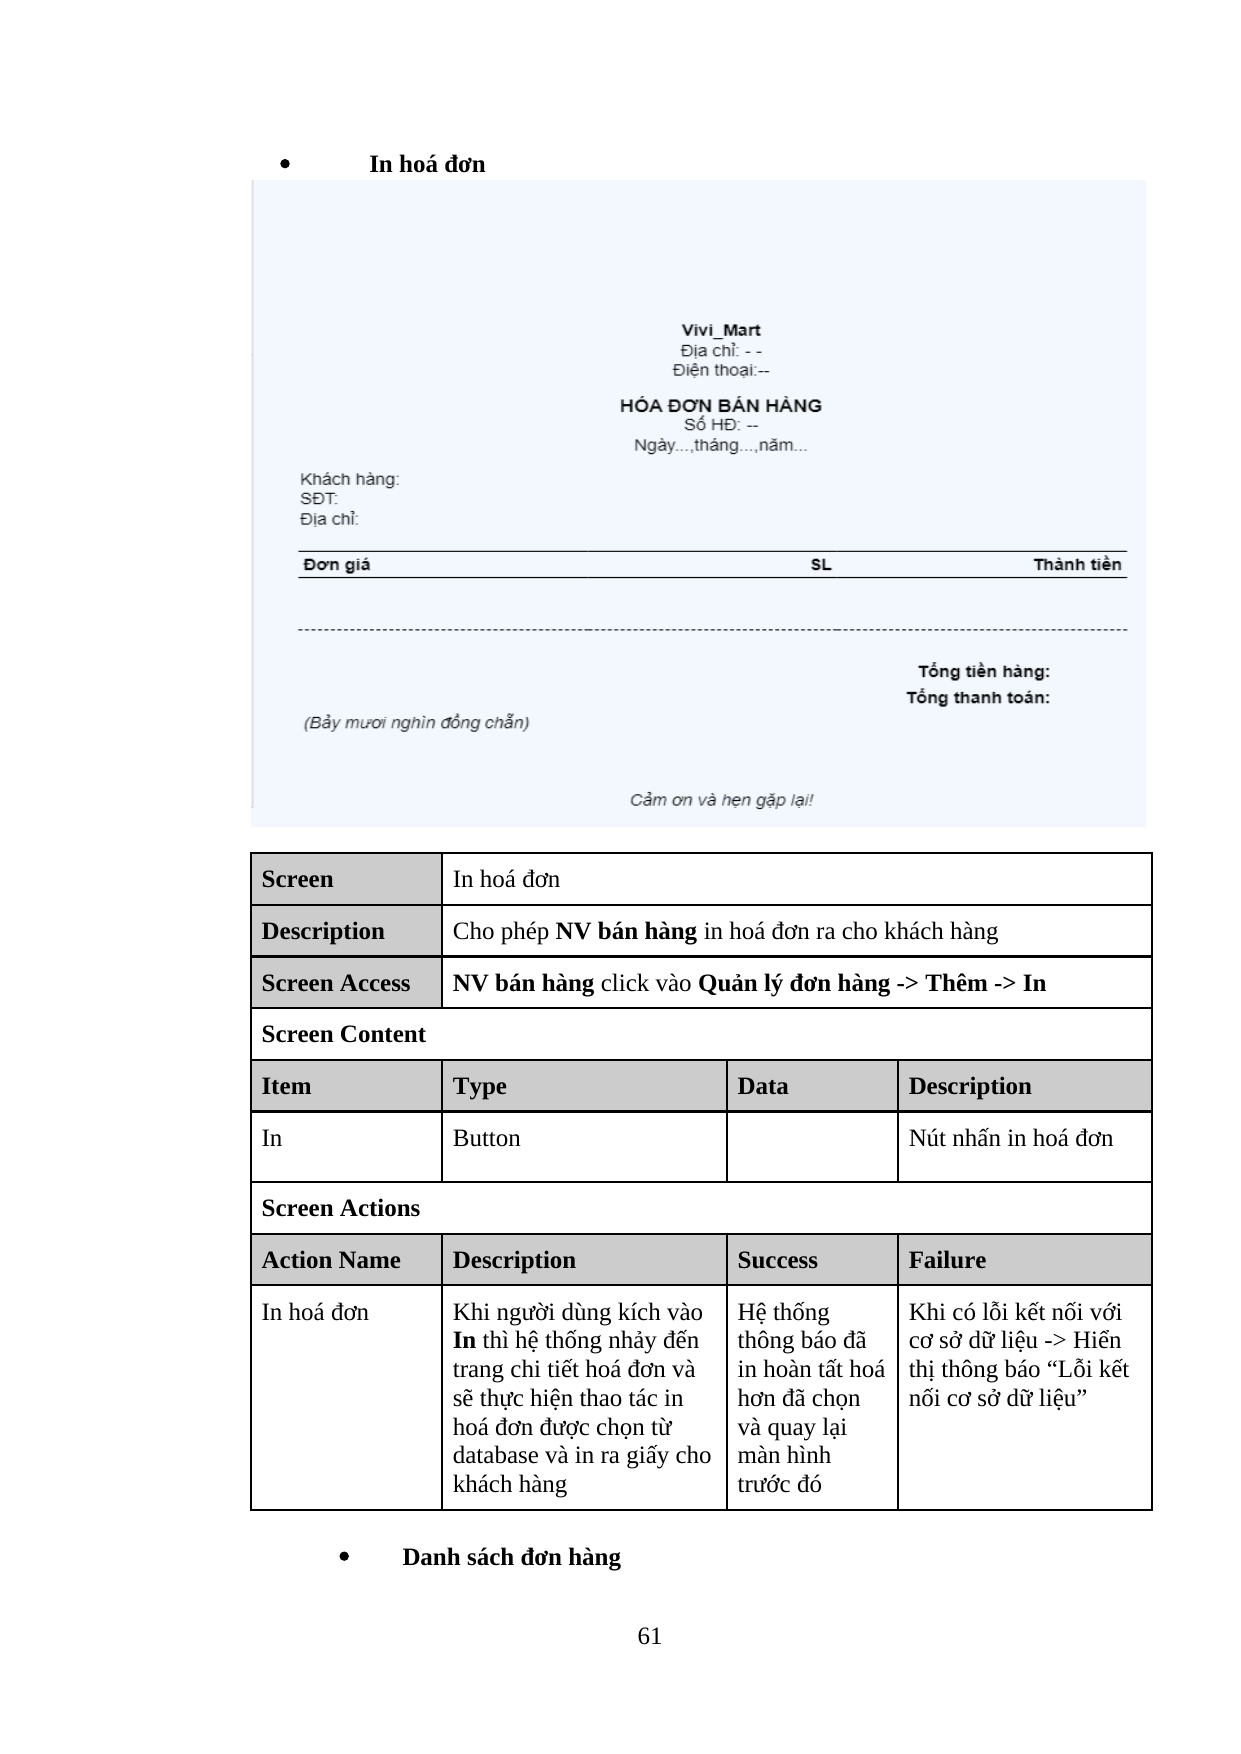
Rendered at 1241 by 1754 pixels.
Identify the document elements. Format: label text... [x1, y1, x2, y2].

table_cell Description [443, 1235, 726, 1284]
table_cell Cho phép NV bán hàng in hoá đơn ra cho khách hàng [443, 906, 1151, 955]
table_cell NV bán hàng click vào Quản lý đơn hàng -> Thêm -> In [443, 958, 1151, 1007]
table_cell Nút nhấn in hoá đơn [899, 1113, 1151, 1181]
table_cell Item [252, 1061, 441, 1110]
table_cell Type [443, 1061, 726, 1110]
table_cell In [252, 1113, 441, 1181]
table_cell Description [899, 1061, 1151, 1110]
table_cell Success [728, 1235, 897, 1284]
table_header In hoá đơn [443, 854, 1151, 904]
list In hoá đơn [281, 149, 1122, 178]
table_cell Hệ thống thông báo đã in hoàn tất hoá hơn đã chọn và quay lại màn hình trước đó [728, 1286, 897, 1508]
table_cell Khi người dùng kích vào In thì hệ thống nhảy đến trang chi tiết hoá đơn và sẽ thực hiện thao tác in hoá đơn được chọn từ database và in ra giấy cho khách hàng [443, 1286, 726, 1508]
table_cell Failure [899, 1235, 1151, 1284]
table_cell Screen Actions [252, 1183, 1151, 1233]
table_cell Description [252, 906, 441, 955]
table_cell Button [443, 1113, 726, 1181]
table_header Screen [252, 854, 441, 904]
picture [251, 180, 1147, 833]
table_cell Screen Access [252, 958, 441, 1007]
table_cell [728, 1113, 897, 1181]
table_cell Action Name [252, 1235, 441, 1284]
list Danh sách đơn hàng [325, 1542, 1122, 1570]
table_cell Screen Content [252, 1009, 1151, 1059]
table_cell Data [728, 1061, 897, 1110]
table_cell In hoá đơn [252, 1286, 441, 1508]
table_cell Khi có lỗi kết nối với cơ sở dữ liệu -> Hiển thị thông báo “Lỗi kết nối cơ sở dữ liệu” [899, 1286, 1151, 1508]
